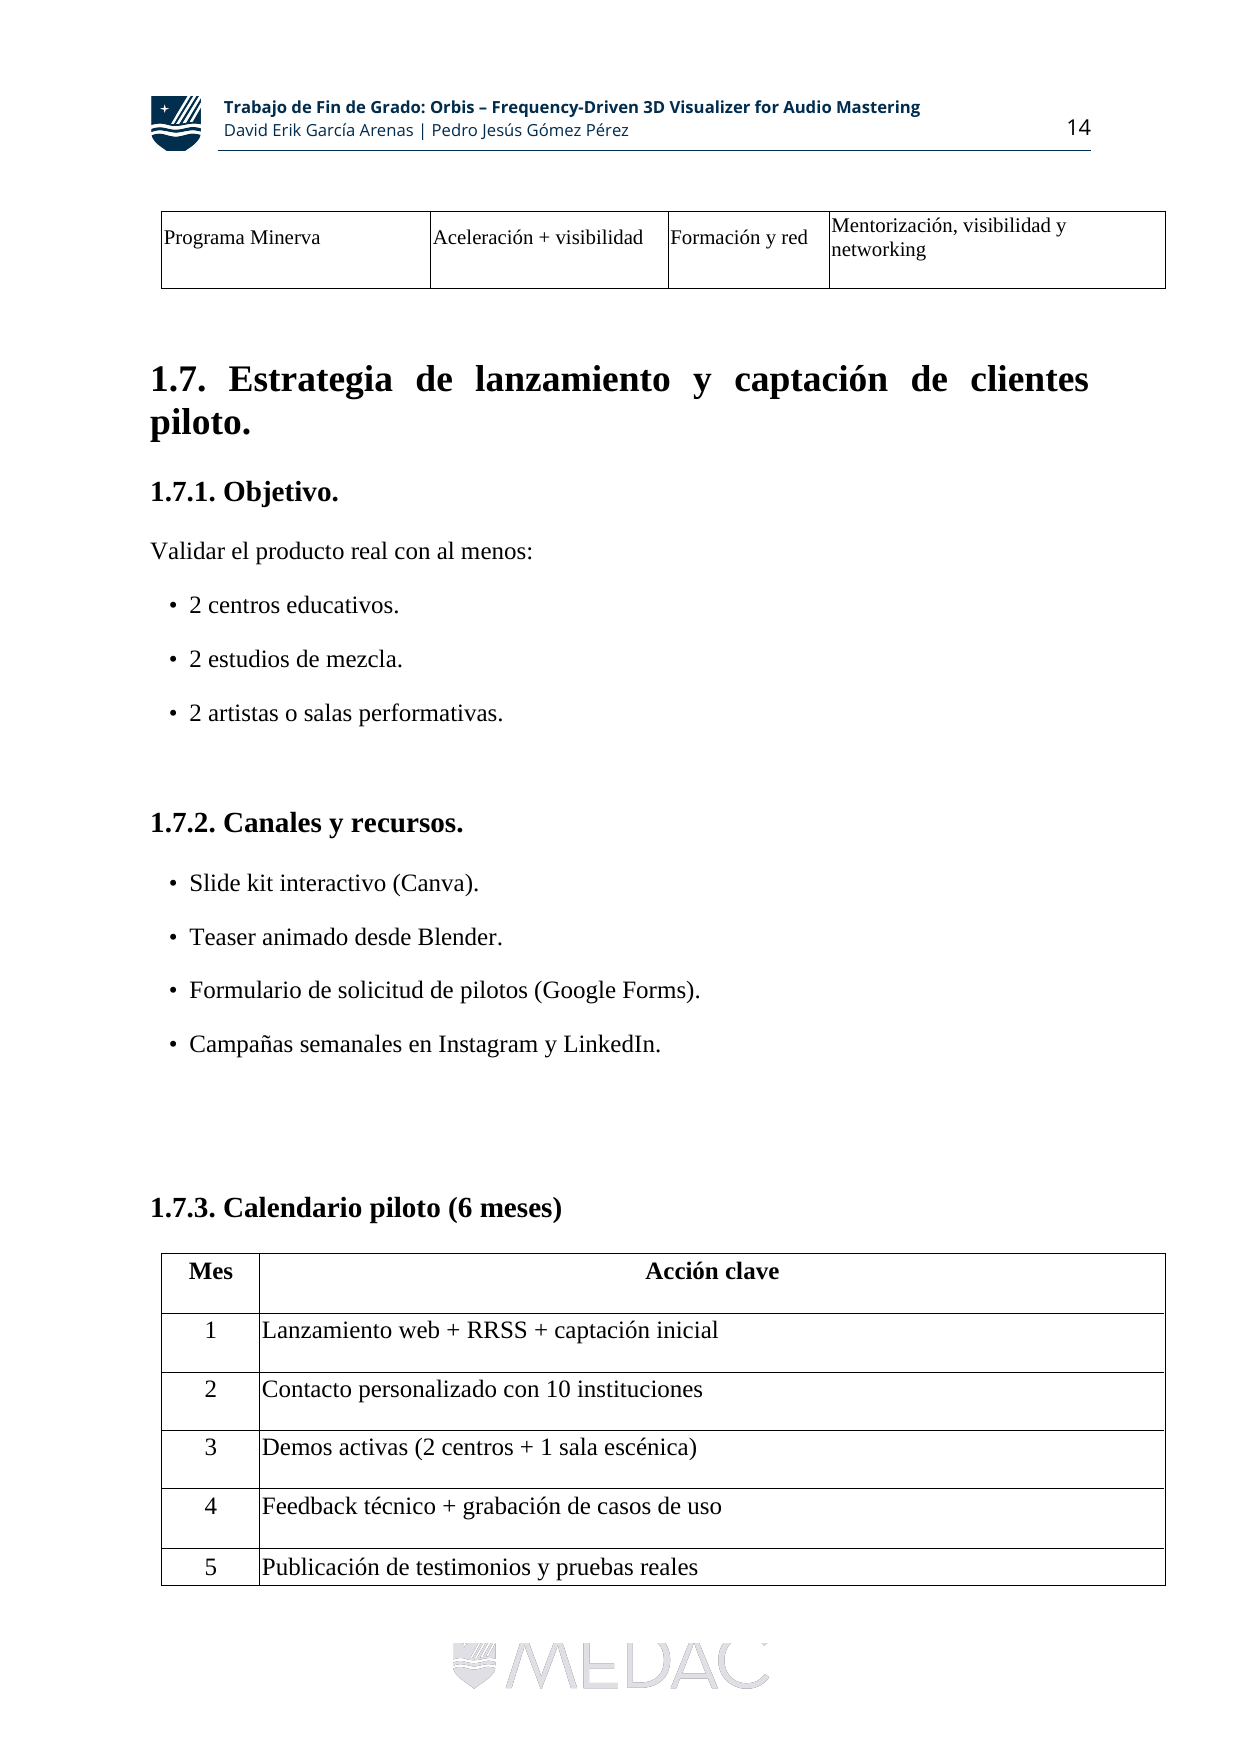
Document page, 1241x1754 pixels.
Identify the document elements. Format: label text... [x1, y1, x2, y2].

list 2 estudios de mezcla. [169, 644, 1090, 673]
list 2 centros educativos. [169, 590, 1090, 619]
list Formulario de solicitud de pilotos (Google Forms). [169, 975, 1090, 1004]
list Slide kit interactivo (Canva). [169, 868, 1090, 897]
table_cell Contacto personalizado con 10 instituciones [260, 1371, 1165, 1430]
table_cell 4 [162, 1489, 259, 1548]
text Validar el producto real con al menos: [150, 536, 1090, 565]
text 1.7.2. Canales y recursos. [150, 805, 1090, 839]
table_cell Demos activas (2 centros + 1 sala escénica) [260, 1430, 1165, 1488]
text 1.7.1. Objetivo. [150, 474, 1090, 507]
table_header Acción clave [260, 1254, 1165, 1313]
table_cell 5 [162, 1549, 259, 1585]
table_cell Lanzamiento web + RRSS + captación inicial [260, 1313, 1165, 1371]
table_cell Aceleración + visibilidad [431, 212, 668, 288]
table_cell Publicación de testimonios y pruebas reales [260, 1548, 1165, 1585]
list Teaser animado desde Blender. [169, 922, 1090, 950]
table_cell Feedback técnico + grabación de casos de uso [260, 1488, 1165, 1548]
table_cell 3 [162, 1431, 259, 1488]
list Campañas semanales en Instagram y LinkedIn. [169, 1029, 1090, 1058]
picture [428, 1643, 794, 1699]
table_header Mes [162, 1254, 259, 1313]
table_cell Formación y red [669, 212, 829, 288]
text 1.7.3. Calendario piloto (6 meses) [150, 1190, 1090, 1224]
text 1.7. Estrategia de lanzamiento y captación de clientes piloto. [150, 356, 1090, 443]
picture [138, 79, 209, 173]
table_cell Mentorización, visibilidad y networking [830, 212, 1165, 288]
table_cell Programa Minerva [162, 212, 430, 288]
table_cell 2 [162, 1373, 259, 1430]
table_cell 1 [162, 1314, 259, 1371]
list 2 artistas o salas performativas. [169, 698, 1090, 726]
